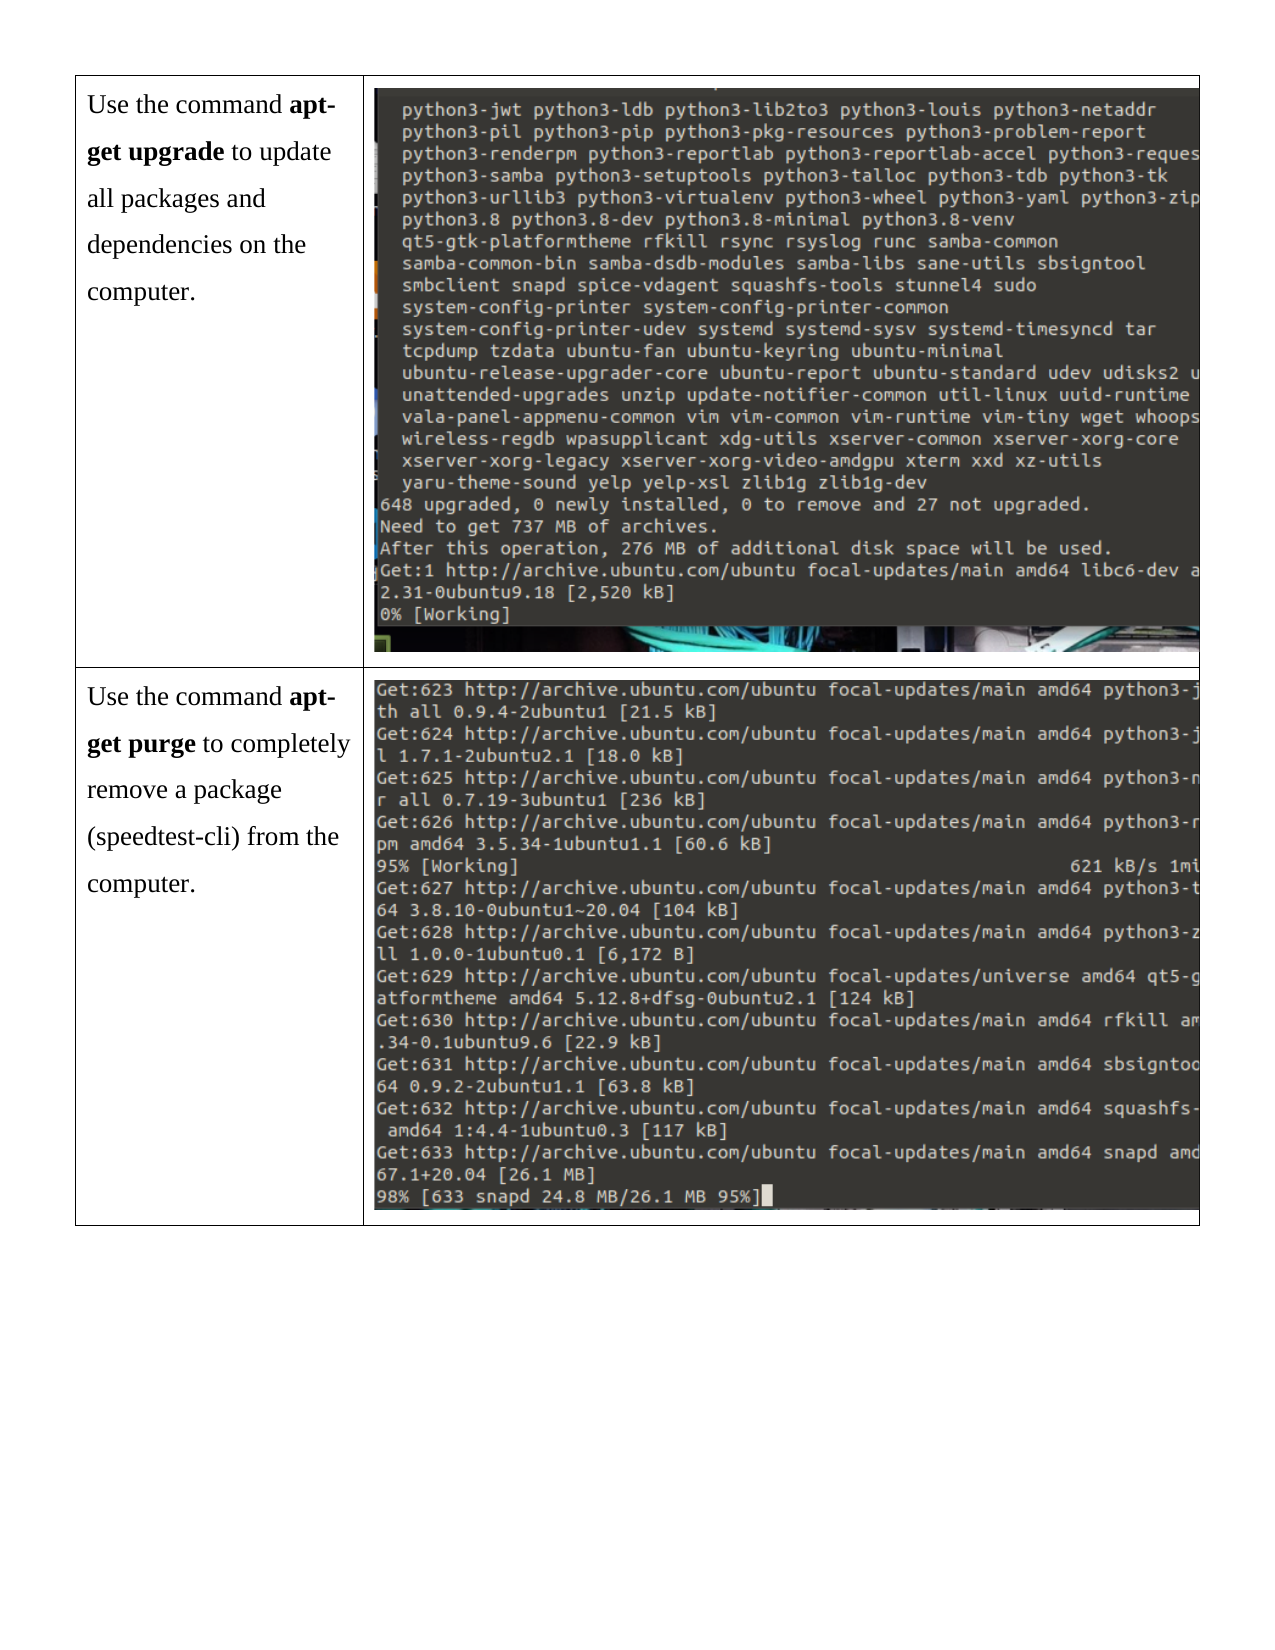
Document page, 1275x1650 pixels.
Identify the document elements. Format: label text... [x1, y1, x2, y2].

picture [374, 88, 1200, 652]
table_cell [364, 76, 1199, 667]
picture [374, 680, 1200, 1210]
table_cell [364, 668, 1199, 1225]
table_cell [76, 668, 363, 1225]
table_cell Use the command apt-get upgrade to update all packages and dependencies on the computer. [76, 76, 363, 667]
